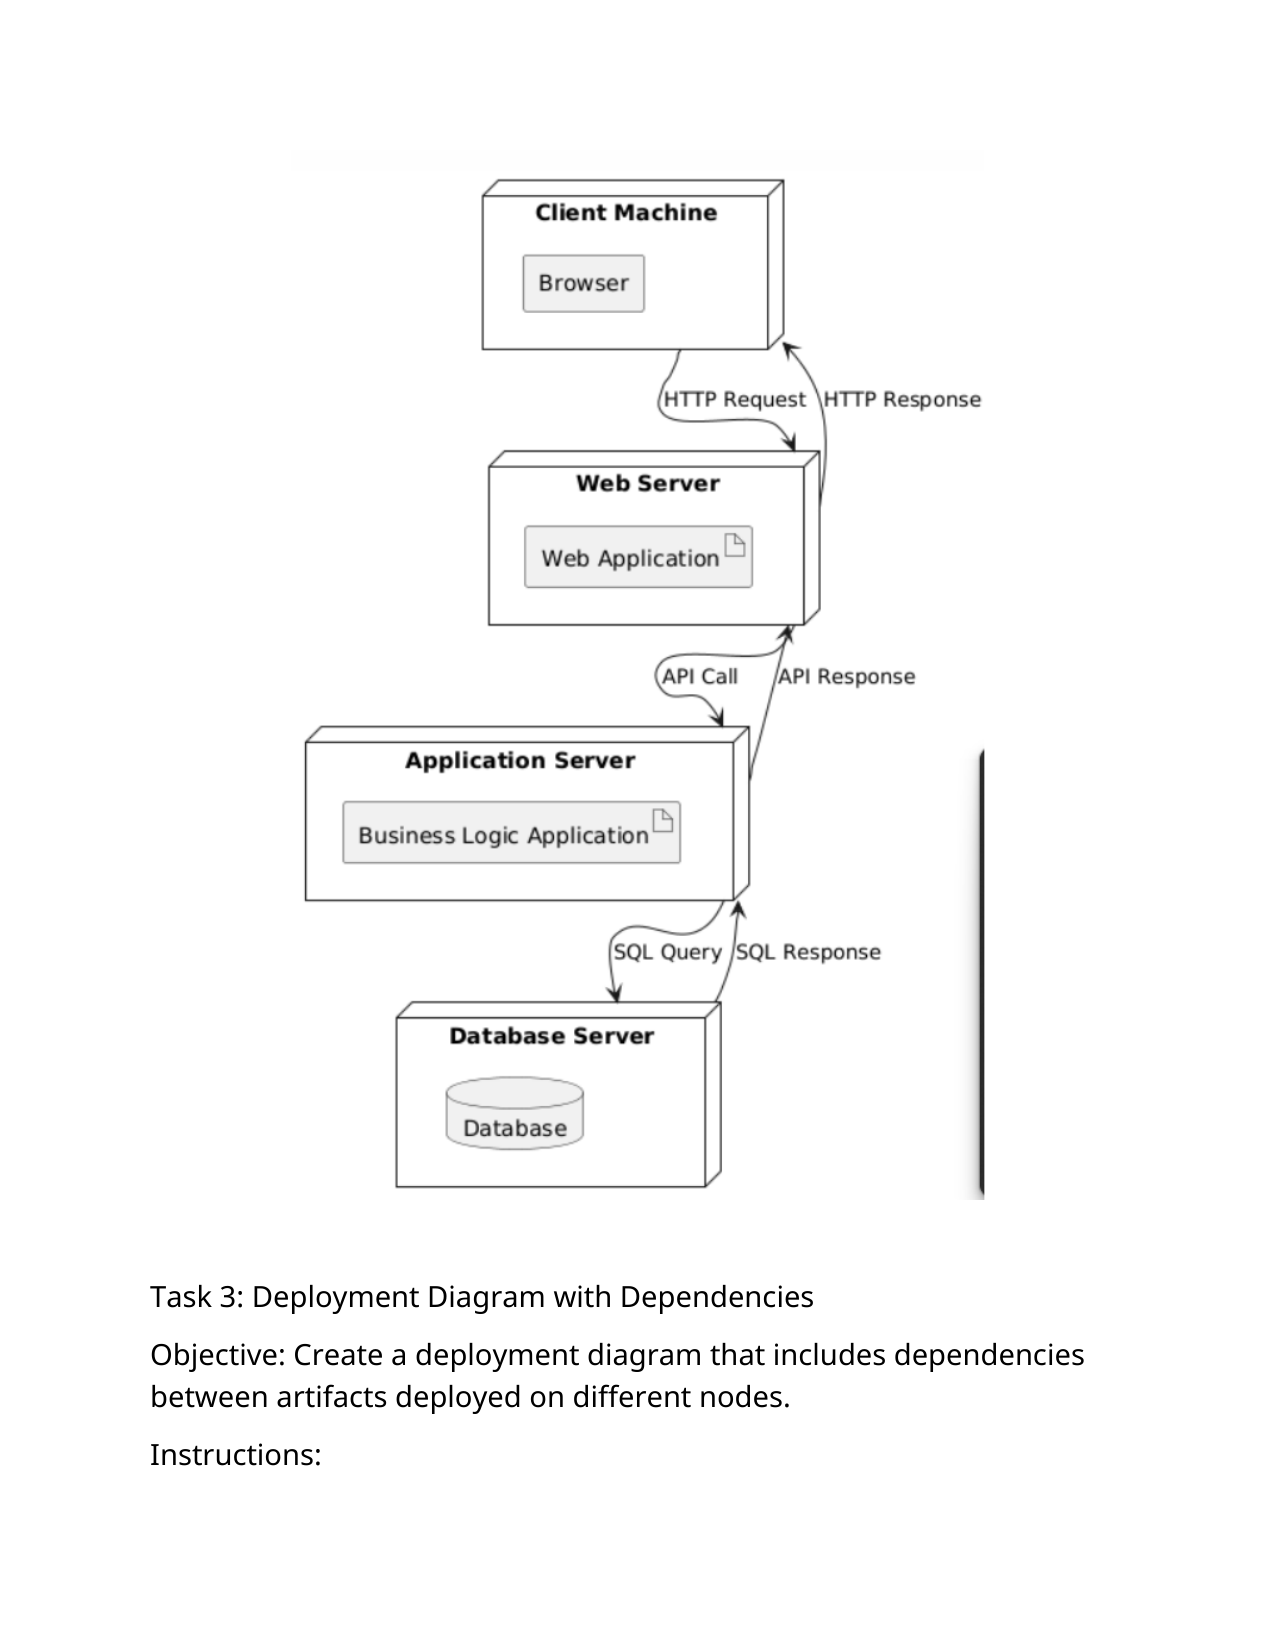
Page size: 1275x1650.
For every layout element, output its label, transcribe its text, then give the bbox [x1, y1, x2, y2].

text Objective: Create a deployment diagram that includes dependencies between artifacts deployed on different nodes. [150, 1335, 1125, 1416]
picture [290, 150, 985, 1200]
text Instructions: [150, 1435, 1125, 1474]
text Task 3: Deployment Diagram with Dependencies [150, 1276, 1125, 1316]
